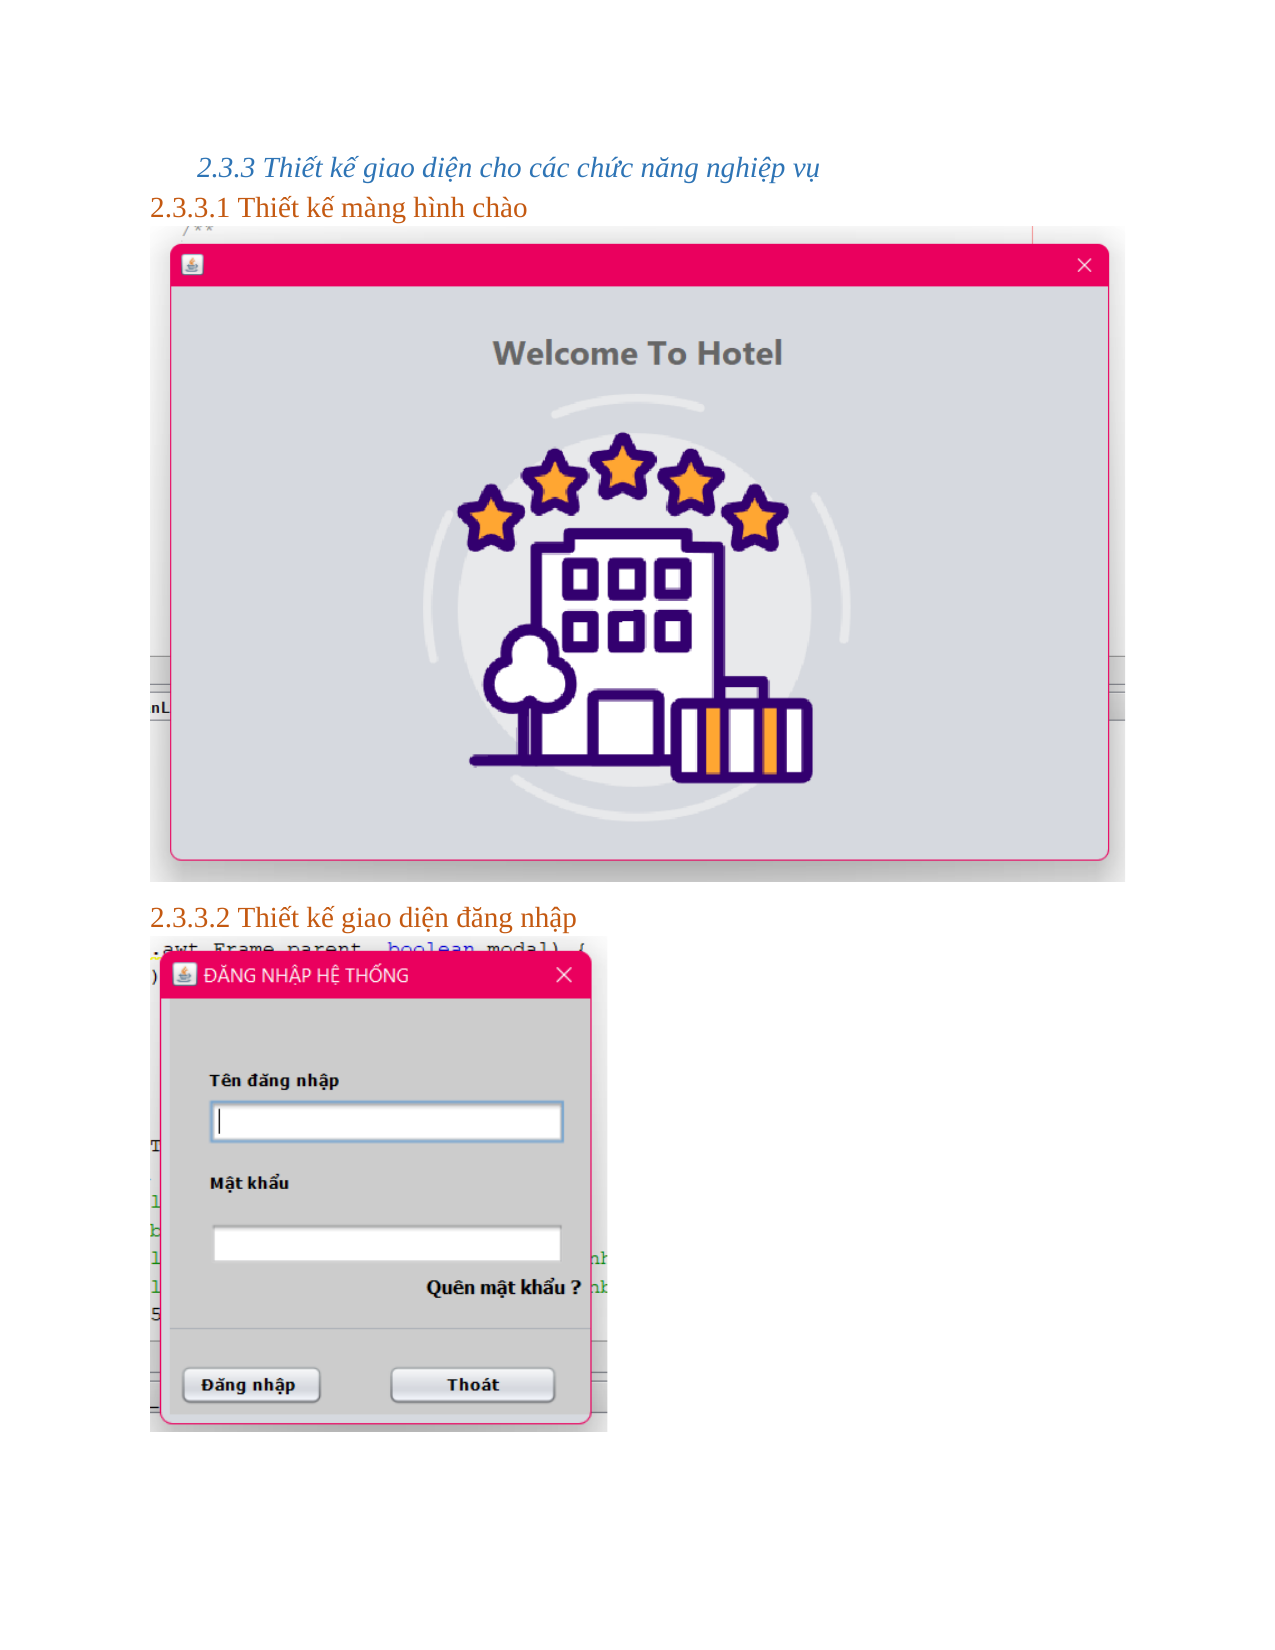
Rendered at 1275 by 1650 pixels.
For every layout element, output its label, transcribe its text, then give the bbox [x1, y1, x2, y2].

subtitle 2.3.3.1 Thiết kế màng hình chào [150, 190, 1125, 224]
picture [150, 226, 1125, 882]
subtitle 2.3.3.2 Thiết kế giao diện đăng nhập [150, 901, 1125, 934]
picture [150, 936, 608, 1432]
subtitle 2.3.3 Thiết kế giao diện cho các chức năng nghiệp vụ [197, 150, 1125, 183]
